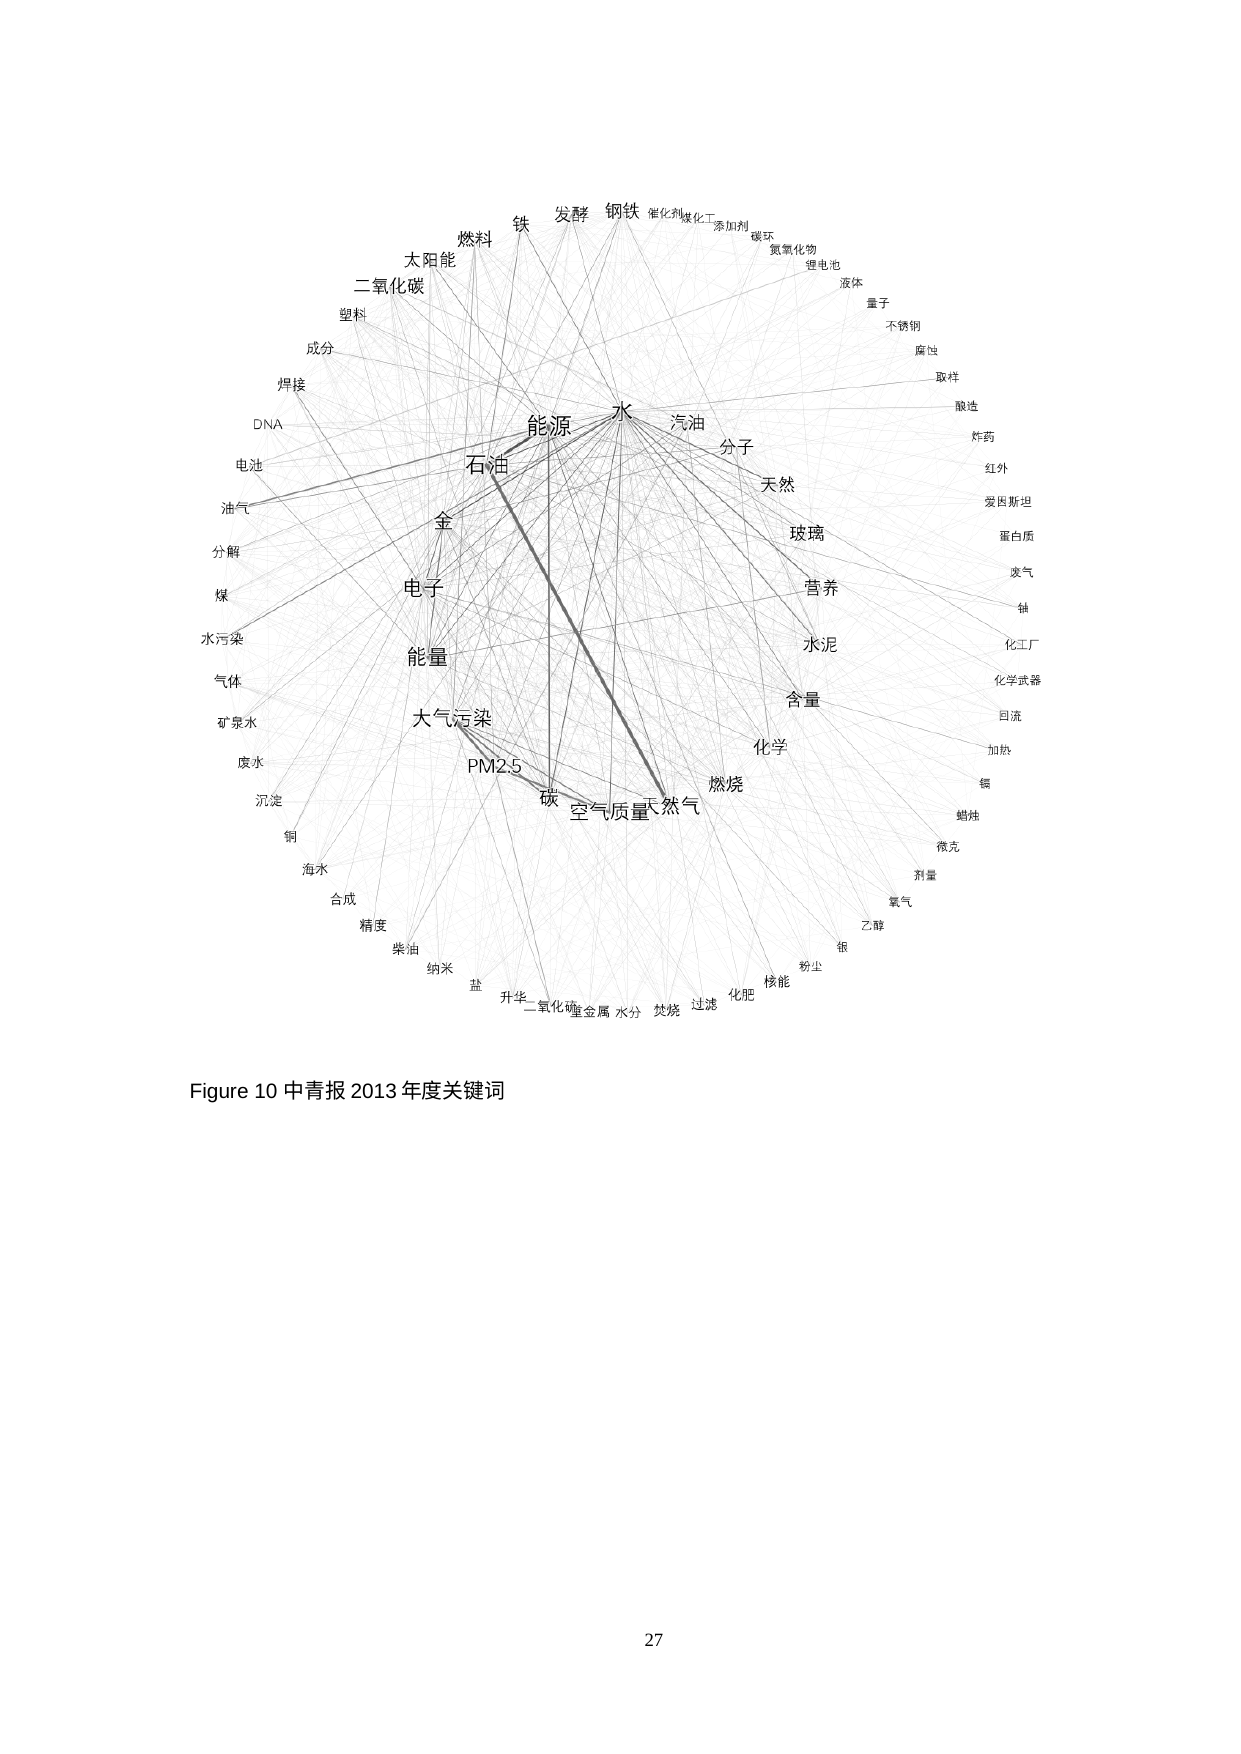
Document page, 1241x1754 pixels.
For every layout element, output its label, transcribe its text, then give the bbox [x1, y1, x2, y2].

picture [189, 179, 1055, 1045]
